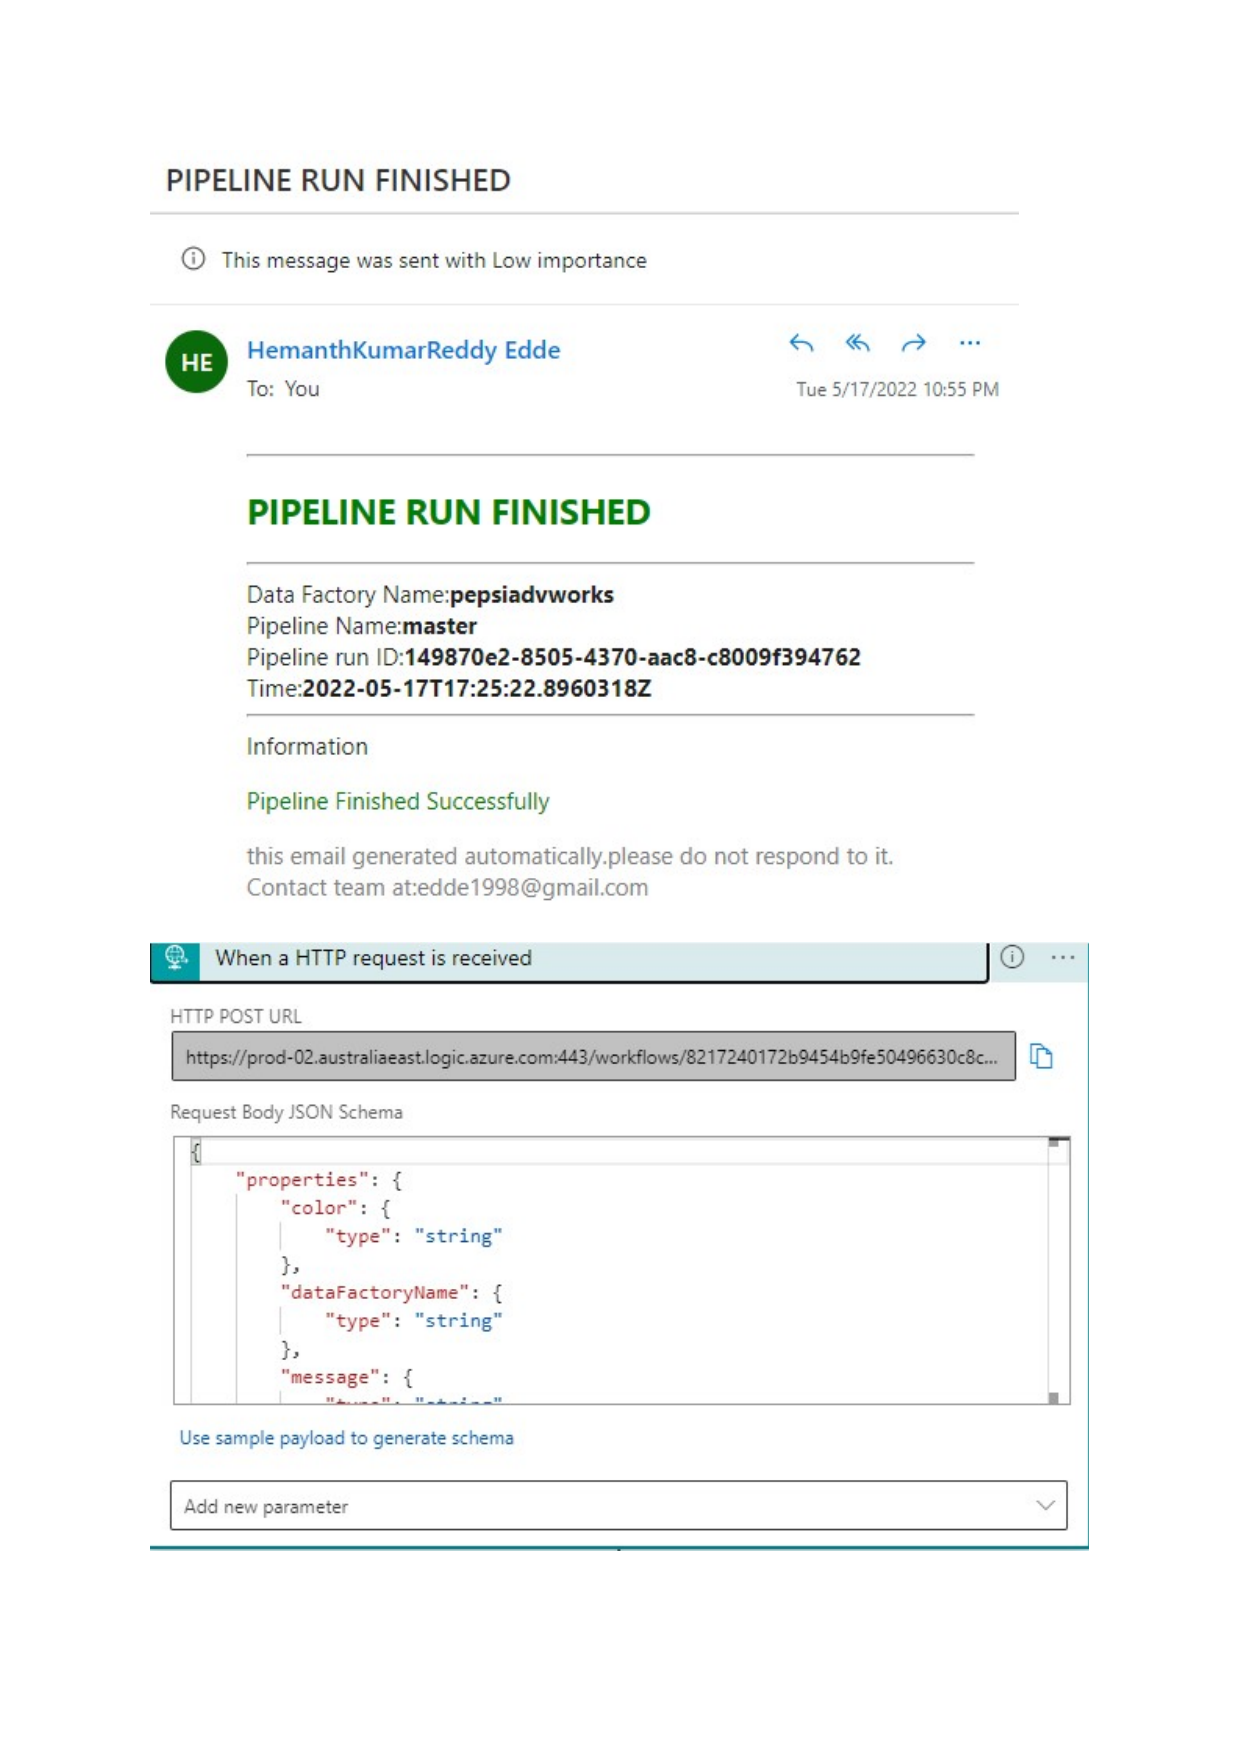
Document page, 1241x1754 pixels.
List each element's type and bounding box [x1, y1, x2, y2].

picture [150, 942, 1089, 1551]
picture [150, 150, 1019, 924]
